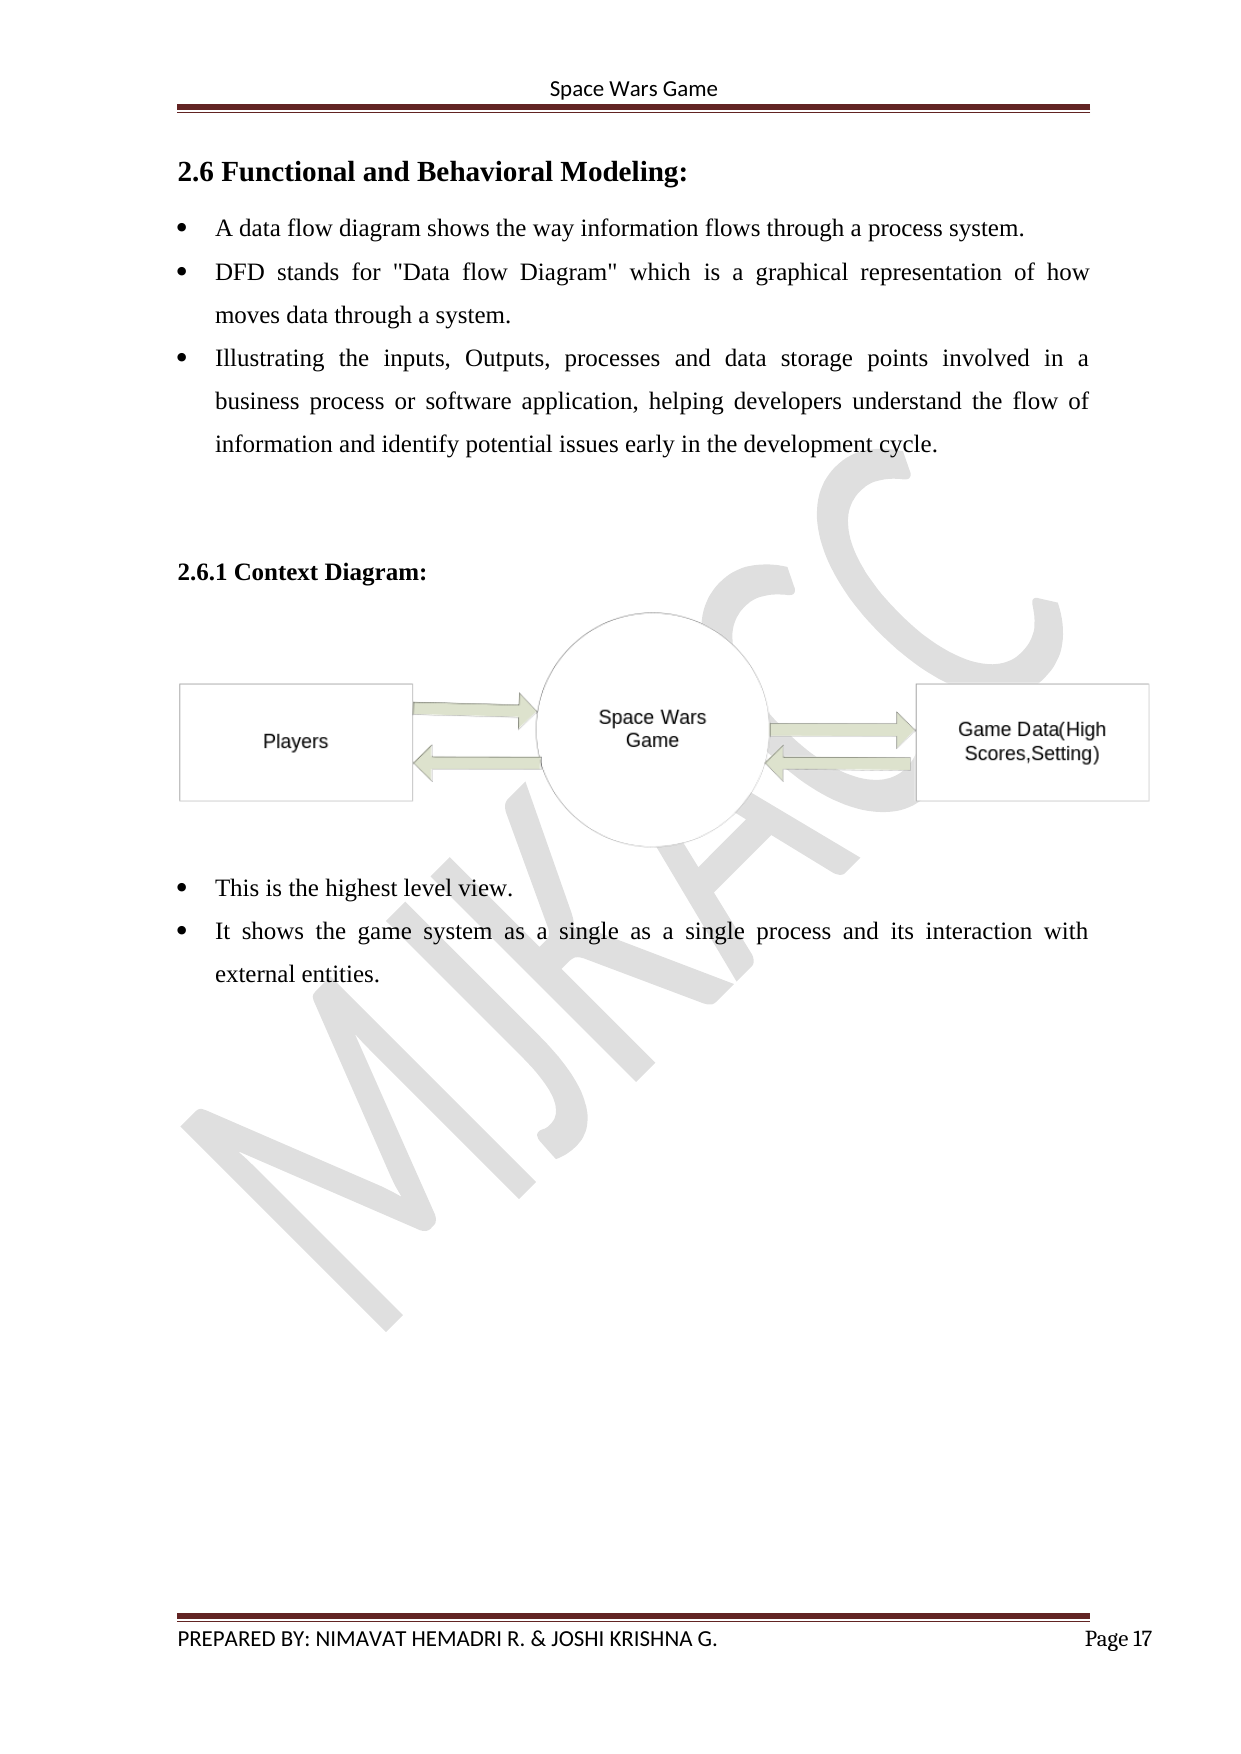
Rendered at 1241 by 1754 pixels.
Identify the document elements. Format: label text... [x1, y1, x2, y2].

list Illustrating the inputs, Outputs, processes and data storage points involved in a business process or software application, helping developers understand the flow of information and identify potential issues early in the development cycle. [177, 343, 1090, 458]
text 2.6.1 Context Diagram: [177, 557, 1090, 586]
list This is the highest level view. [177, 873, 1090, 902]
list It shows the game system as a single as a single process and its interaction with external entities. [177, 916, 1090, 988]
text 2.6 Functional and Behavioral Modeling: [177, 154, 1090, 188]
list A data flow diagram shows the way information flows through a process system. [177, 213, 1090, 242]
list DFD stands for "Data flow Diagram" which is a graphical representation of how moves data through a system. [177, 257, 1090, 328]
